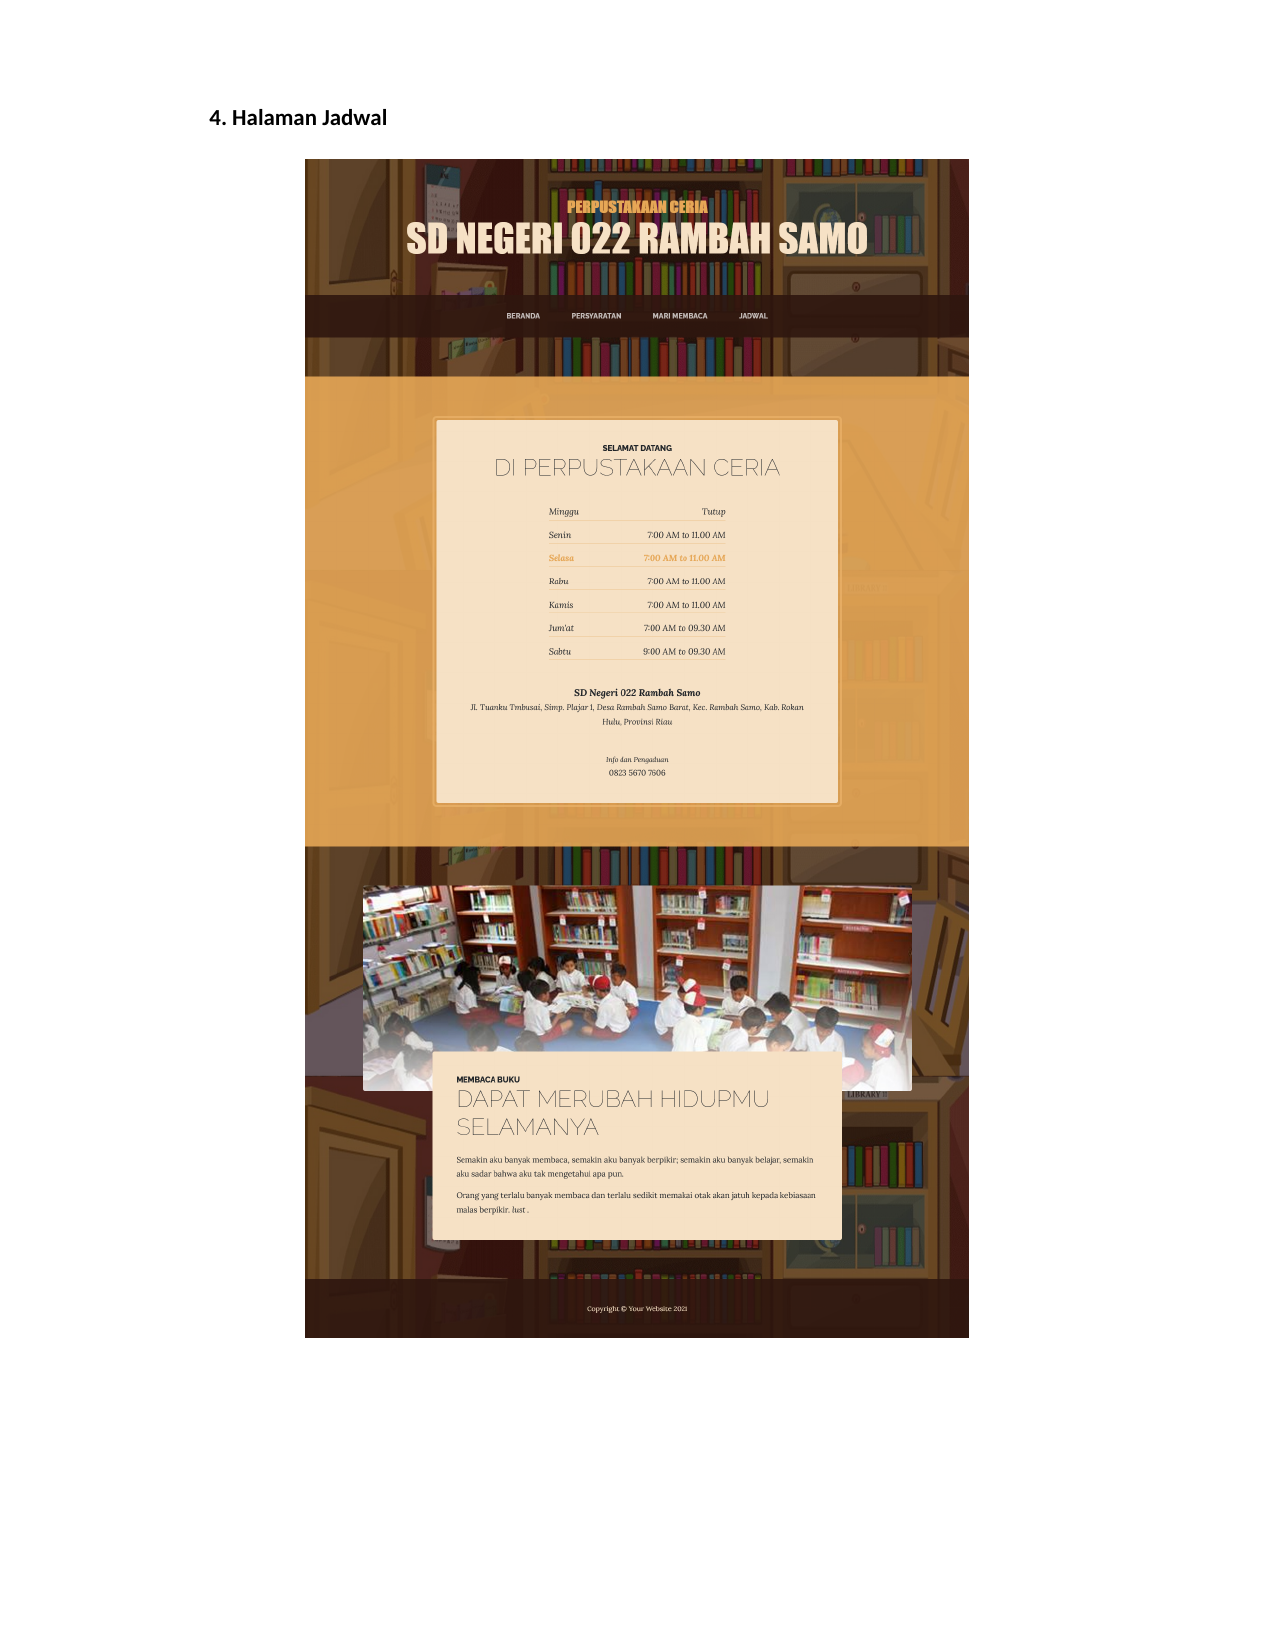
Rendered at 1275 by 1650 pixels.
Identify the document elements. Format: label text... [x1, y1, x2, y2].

picture [305, 159, 969, 1338]
text 4. Halaman Jadwal [150, 103, 1124, 131]
